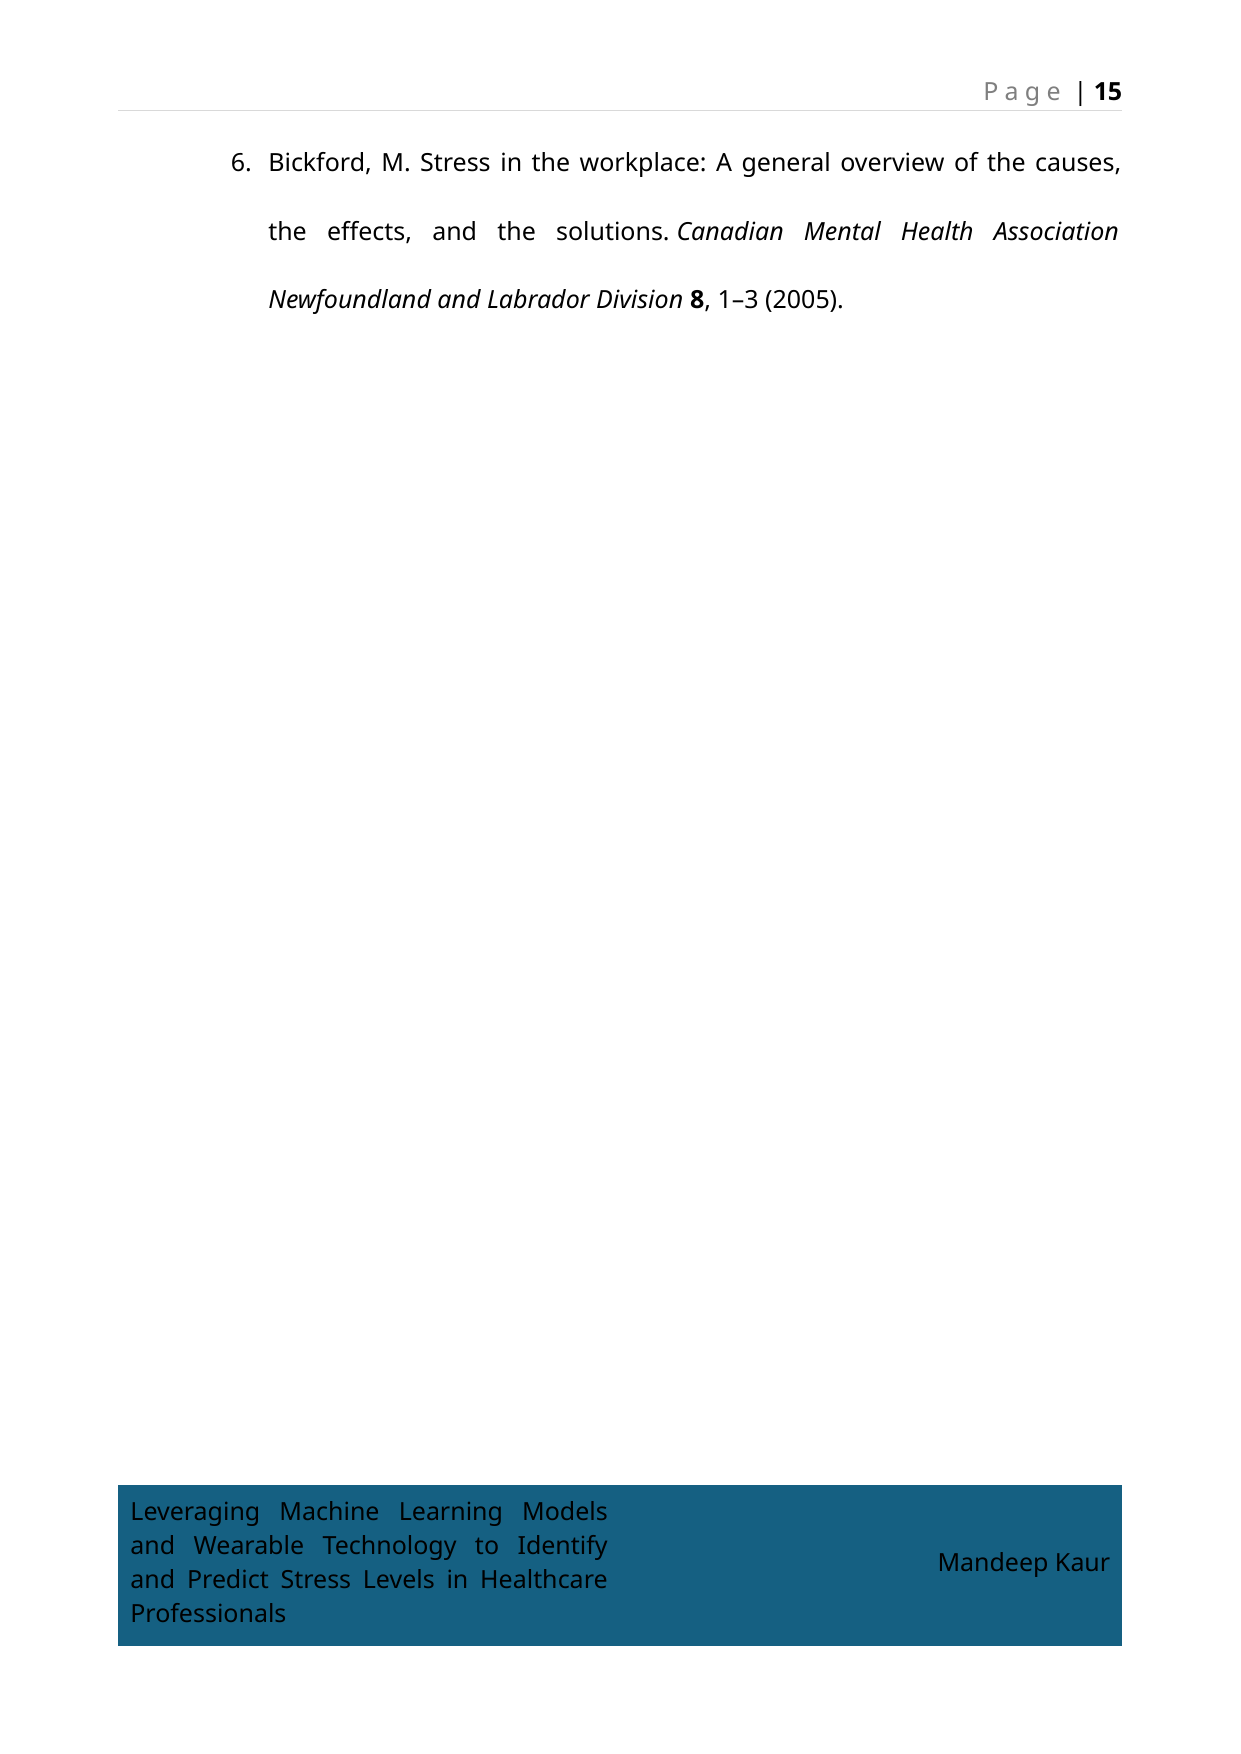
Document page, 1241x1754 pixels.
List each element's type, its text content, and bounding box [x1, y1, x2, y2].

list Bickford, M. Stress in the workplace: A general overview of the causes, the effects, and the solutions. Canadian Mental Health Association Newfoundland and Labrador Division 8, 1–3 (2005). [231, 145, 1122, 315]
